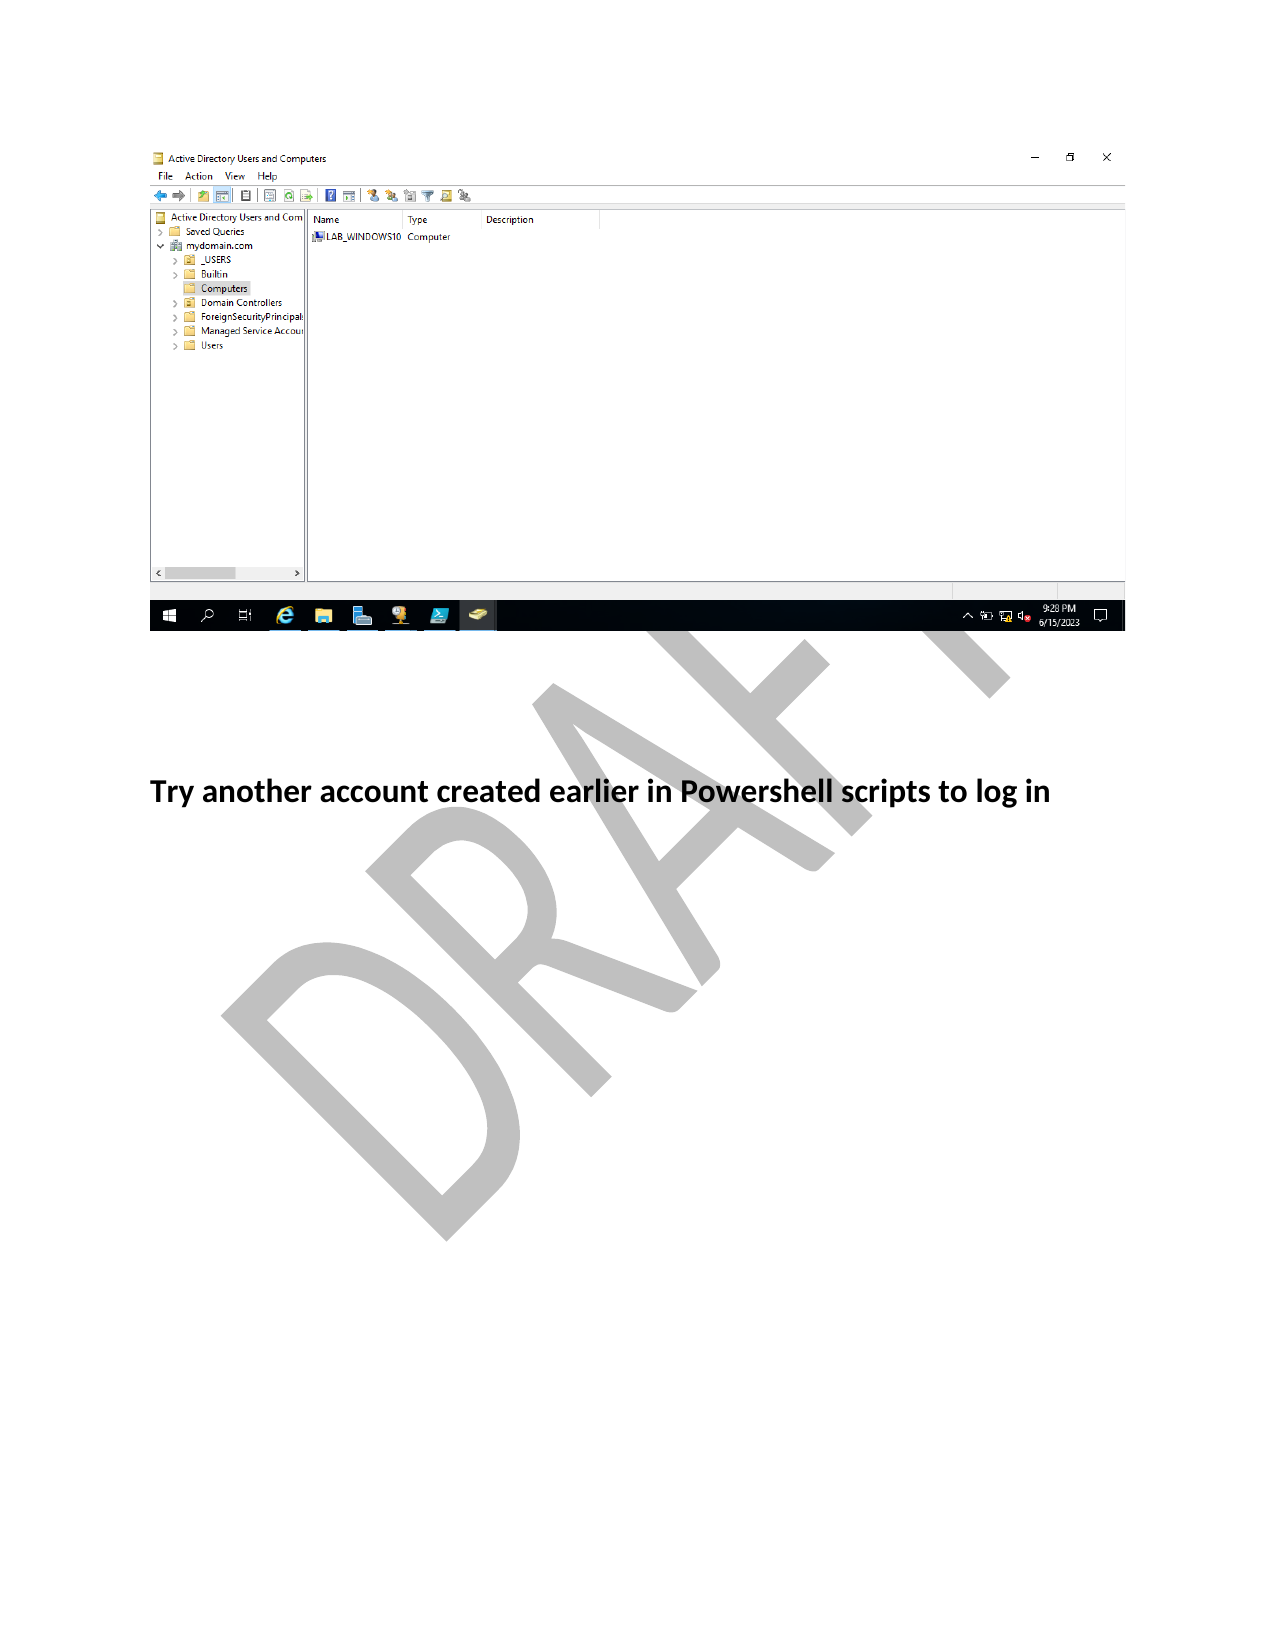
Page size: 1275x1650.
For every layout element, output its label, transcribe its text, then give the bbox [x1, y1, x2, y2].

picture [150, 150, 1125, 631]
text Try another account created earlier in Powershell scripts to log in [150, 771, 1125, 811]
